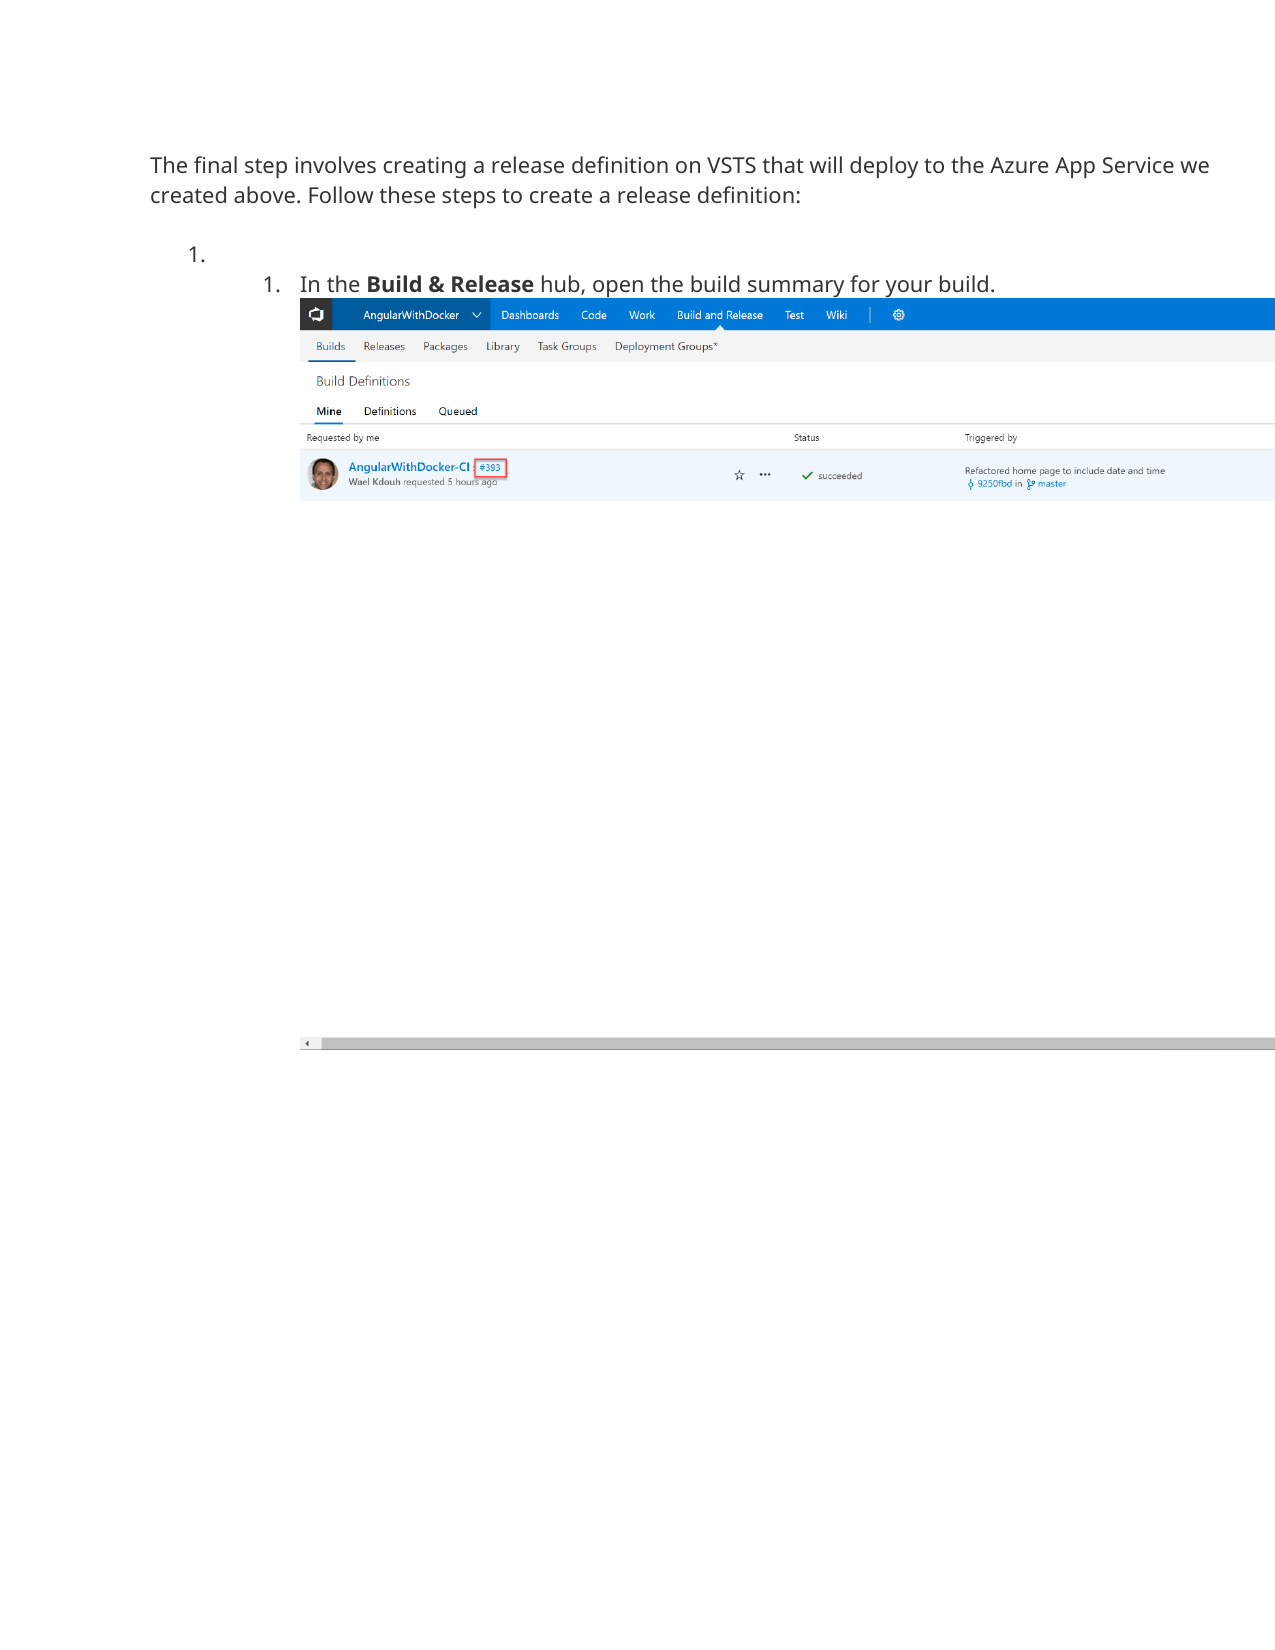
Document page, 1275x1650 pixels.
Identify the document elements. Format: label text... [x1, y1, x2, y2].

picture [300, 298, 1275, 1050]
text The final step involves creating a release definition on VSTS that will deploy to the Azure App Service we created above. Follow these steps to create a release definition: [150, 150, 1255, 209]
